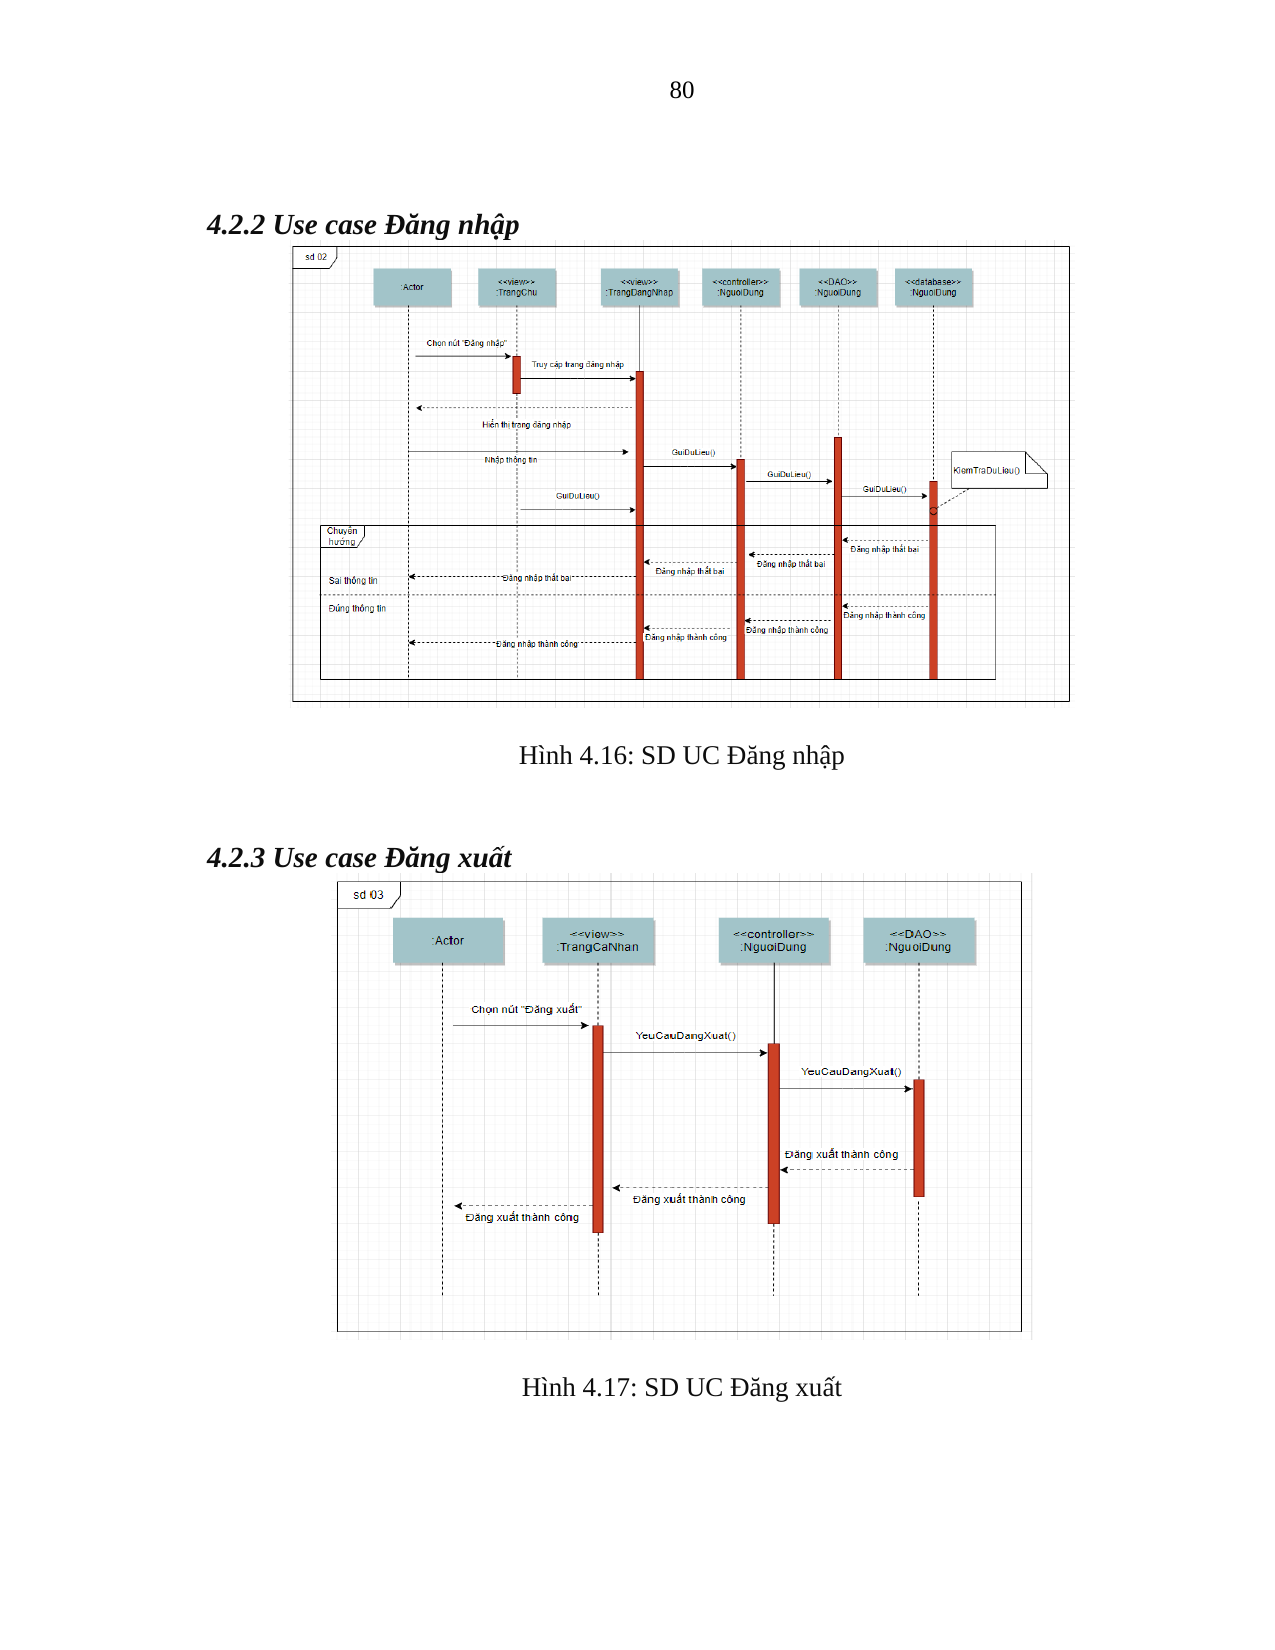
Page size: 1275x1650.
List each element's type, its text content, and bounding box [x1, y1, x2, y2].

subtitle 4.2.3 Use case Đăng xuất [207, 840, 1157, 874]
picture [288, 240, 1075, 708]
picture [331, 873, 1033, 1340]
text Hình 4.16: SD UC Đăng nhập [207, 739, 1157, 770]
subtitle 4.2.2 Use case Đăng nhập [207, 207, 1157, 240]
text Hình 4.17: SD UC Đăng xuất [207, 1371, 1157, 1402]
